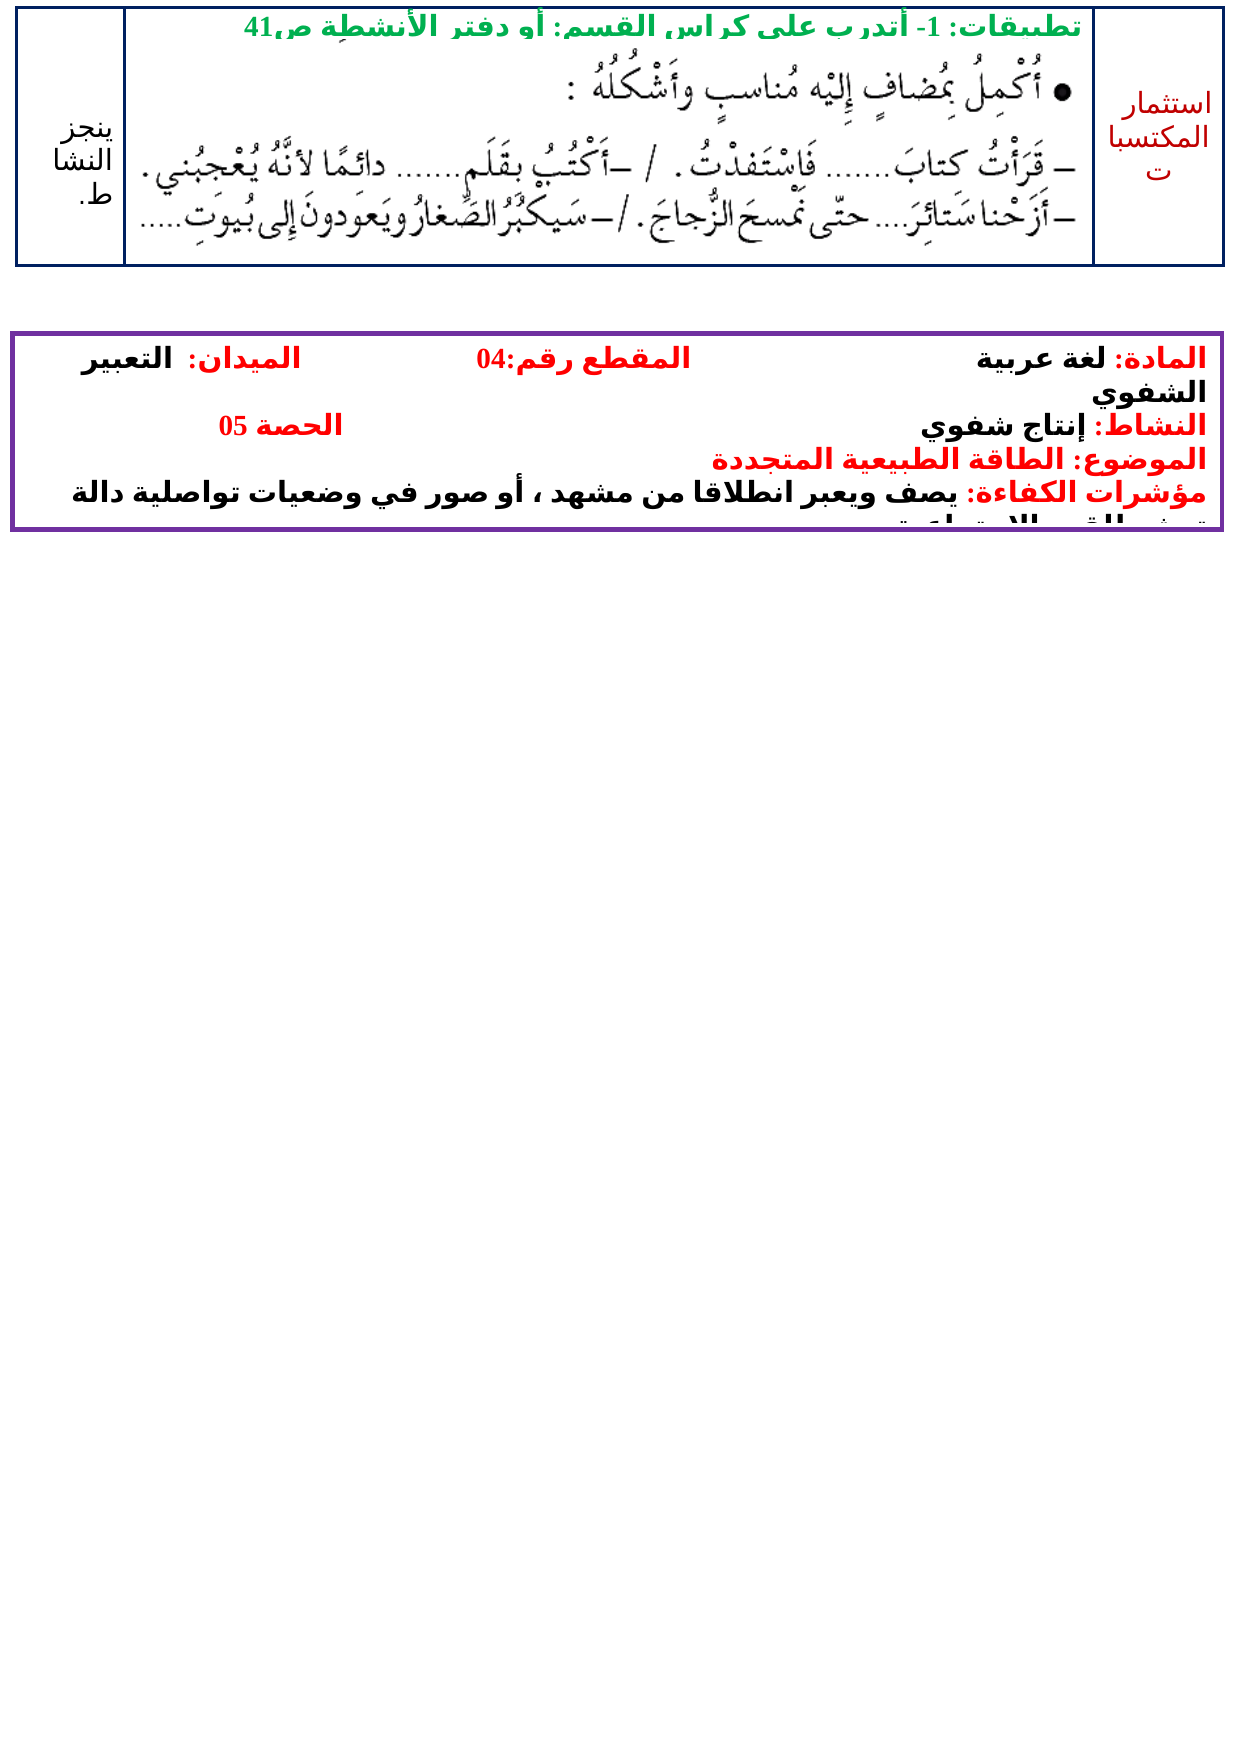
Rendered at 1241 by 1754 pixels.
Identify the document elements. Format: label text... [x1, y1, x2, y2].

table_cell تطبيقات: 1- أتدرب على كراس القسم: أو دفتر الأنشطة ص41 [126, 9, 1092, 264]
picture [130, 39, 1086, 262]
table_cell ينجز النشاط. [18, 9, 123, 264]
table_cell استثمار المكتسبات [1095, 9, 1222, 264]
